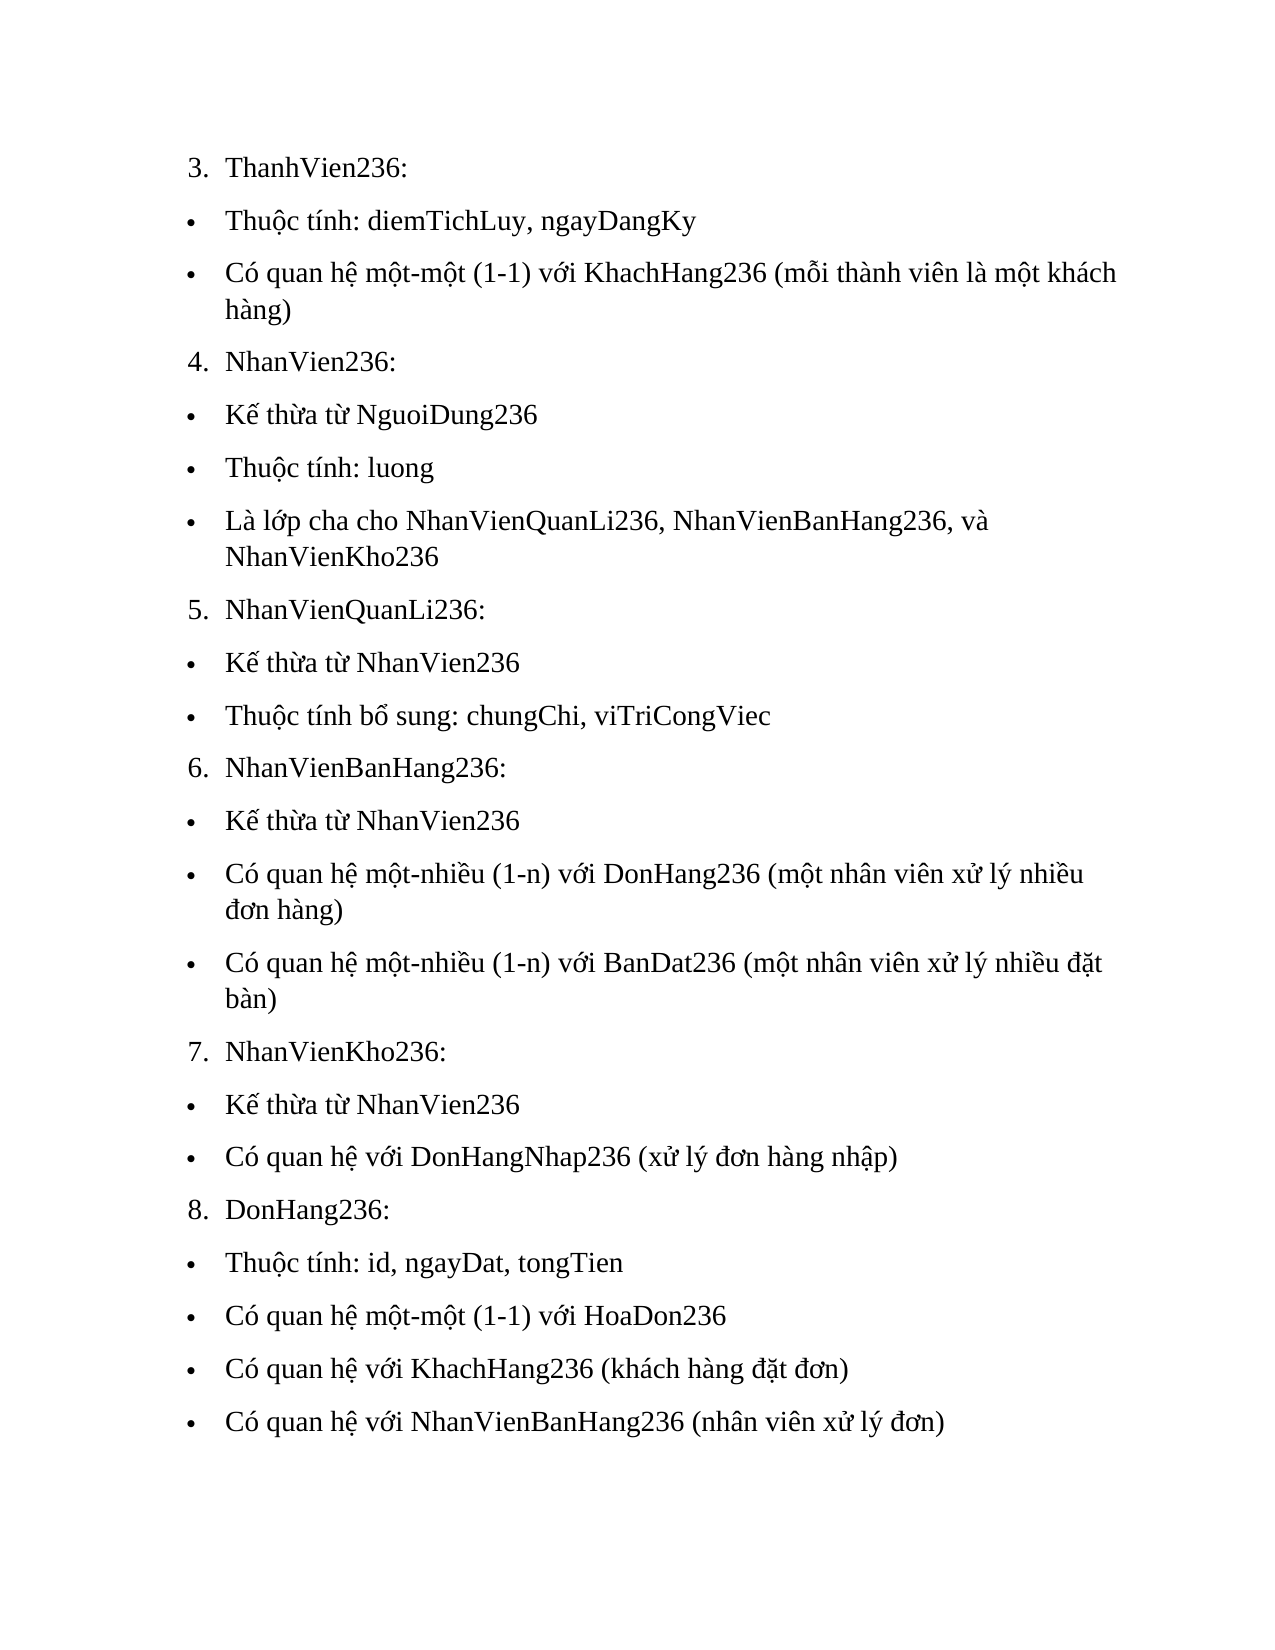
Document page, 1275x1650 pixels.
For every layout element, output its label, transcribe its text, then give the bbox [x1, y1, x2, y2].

list Có quan hệ với NhanVienBanHang236 (nhân viên xử lý đơn) [187, 1404, 1125, 1437]
list Có quan hệ với KhachHang236 (khách hàng đặt đơn) [187, 1351, 1125, 1384]
list NhanVienBanHang236: [187, 750, 1125, 784]
list Kế thừa từ NhanVien236 [187, 645, 1125, 678]
list ThanhVien236: [187, 150, 1125, 183]
list Có quan hệ một-một (1-1) với KhachHang236 (mỗi thành viên là một khách hàng) [187, 256, 1125, 325]
list Là lớp cha cho NhanVienQuanLi236, NhanVienBanHang236, và NhanVienKho236 [187, 503, 1125, 573]
list Kế thừa từ NguoiDung236 [187, 397, 1125, 431]
list NhanVien236: [187, 344, 1125, 378]
list NhanVienKho236: [187, 1034, 1125, 1067]
list NhanVienQuanLi236: [187, 592, 1125, 626]
list Có quan hệ một-một (1-1) với HoaDon236 [187, 1298, 1125, 1332]
list Thuộc tính: diemTichLuy, ngayDangKy [187, 203, 1125, 236]
list Có quan hệ một-nhiều (1-n) với BanDat236 (một nhân viên xử lý nhiều đặt bàn) [187, 945, 1125, 1015]
list Có quan hệ với DonHangNhap236 (xử lý đơn hàng nhập) [187, 1139, 1125, 1173]
list Thuộc tính: id, ngayDat, tongTien [187, 1245, 1125, 1279]
list Thuộc tính bổ sung: chungChi, viTriCongViec [187, 698, 1125, 731]
list Kế thừa từ NhanVien236 [187, 1087, 1125, 1120]
list Có quan hệ một-nhiều (1-n) với DonHang236 (một nhân viên xử lý nhiều đơn hàng) [187, 856, 1125, 926]
list DonHang236: [187, 1192, 1125, 1226]
list Thuộc tính: luong [187, 450, 1125, 484]
list Kế thừa từ NhanVien236 [187, 803, 1125, 837]
